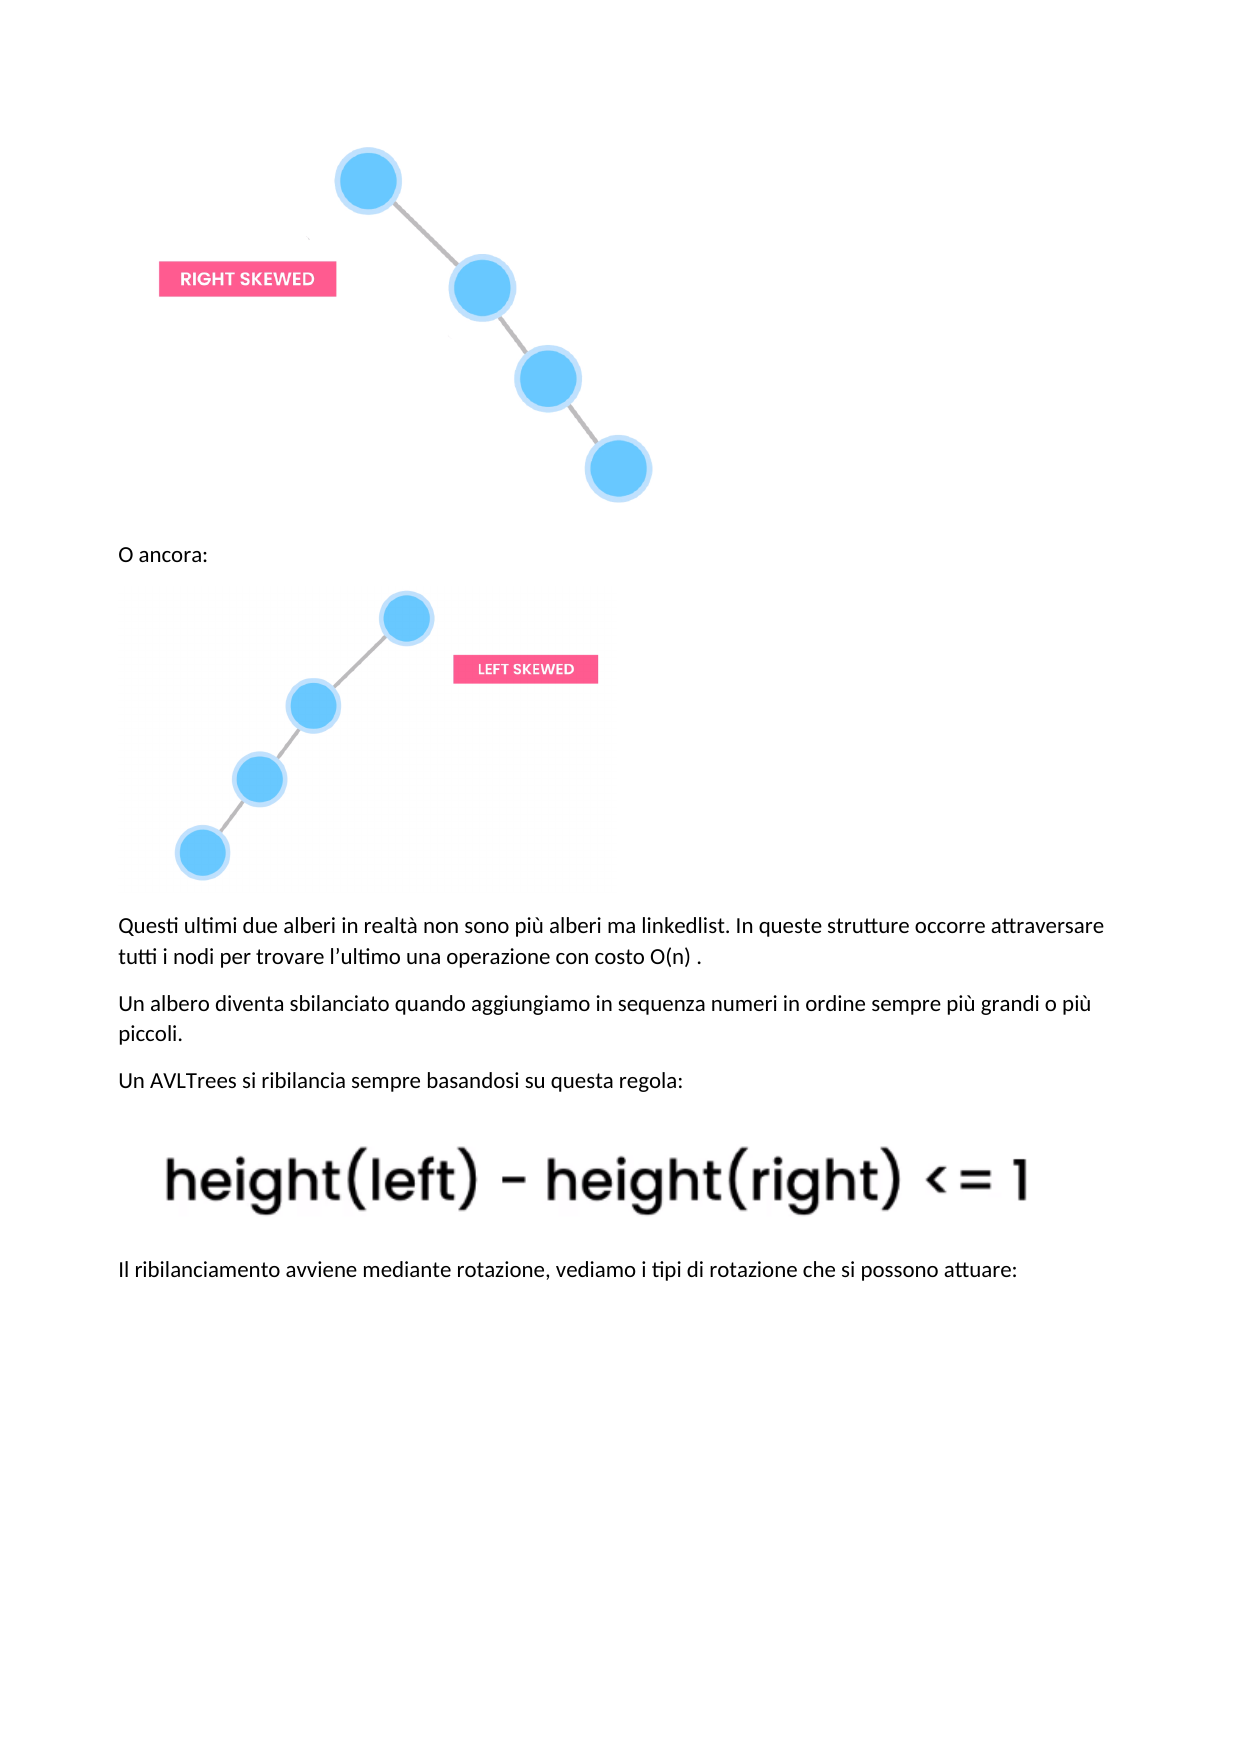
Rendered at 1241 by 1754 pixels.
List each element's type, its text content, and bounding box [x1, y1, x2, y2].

picture [118, 586, 618, 893]
picture [118, 147, 668, 521]
picture [118, 1112, 1081, 1237]
text Questi ultimi due alberi in realtà non sono più alberi ma linkedlist. In queste strutture occorre attraversare tutti i nodi per trovare l’ultimo una operazione con costo O(n) . [118, 912, 1122, 970]
text Un albero diventa sbilanciato quando aggiungiamo in sequenza numeri in ordine sempre più grandi o più piccoli. [118, 989, 1122, 1047]
text O ancora: [118, 540, 1122, 568]
text Il ribilanciamento avviene mediante rotazione, vediamo i tipi di rotazione che si possono attuare: [118, 1255, 1122, 1283]
text Un AVLTrees si ribilancia sempre basandosi su questa regola: [118, 1066, 1122, 1094]
